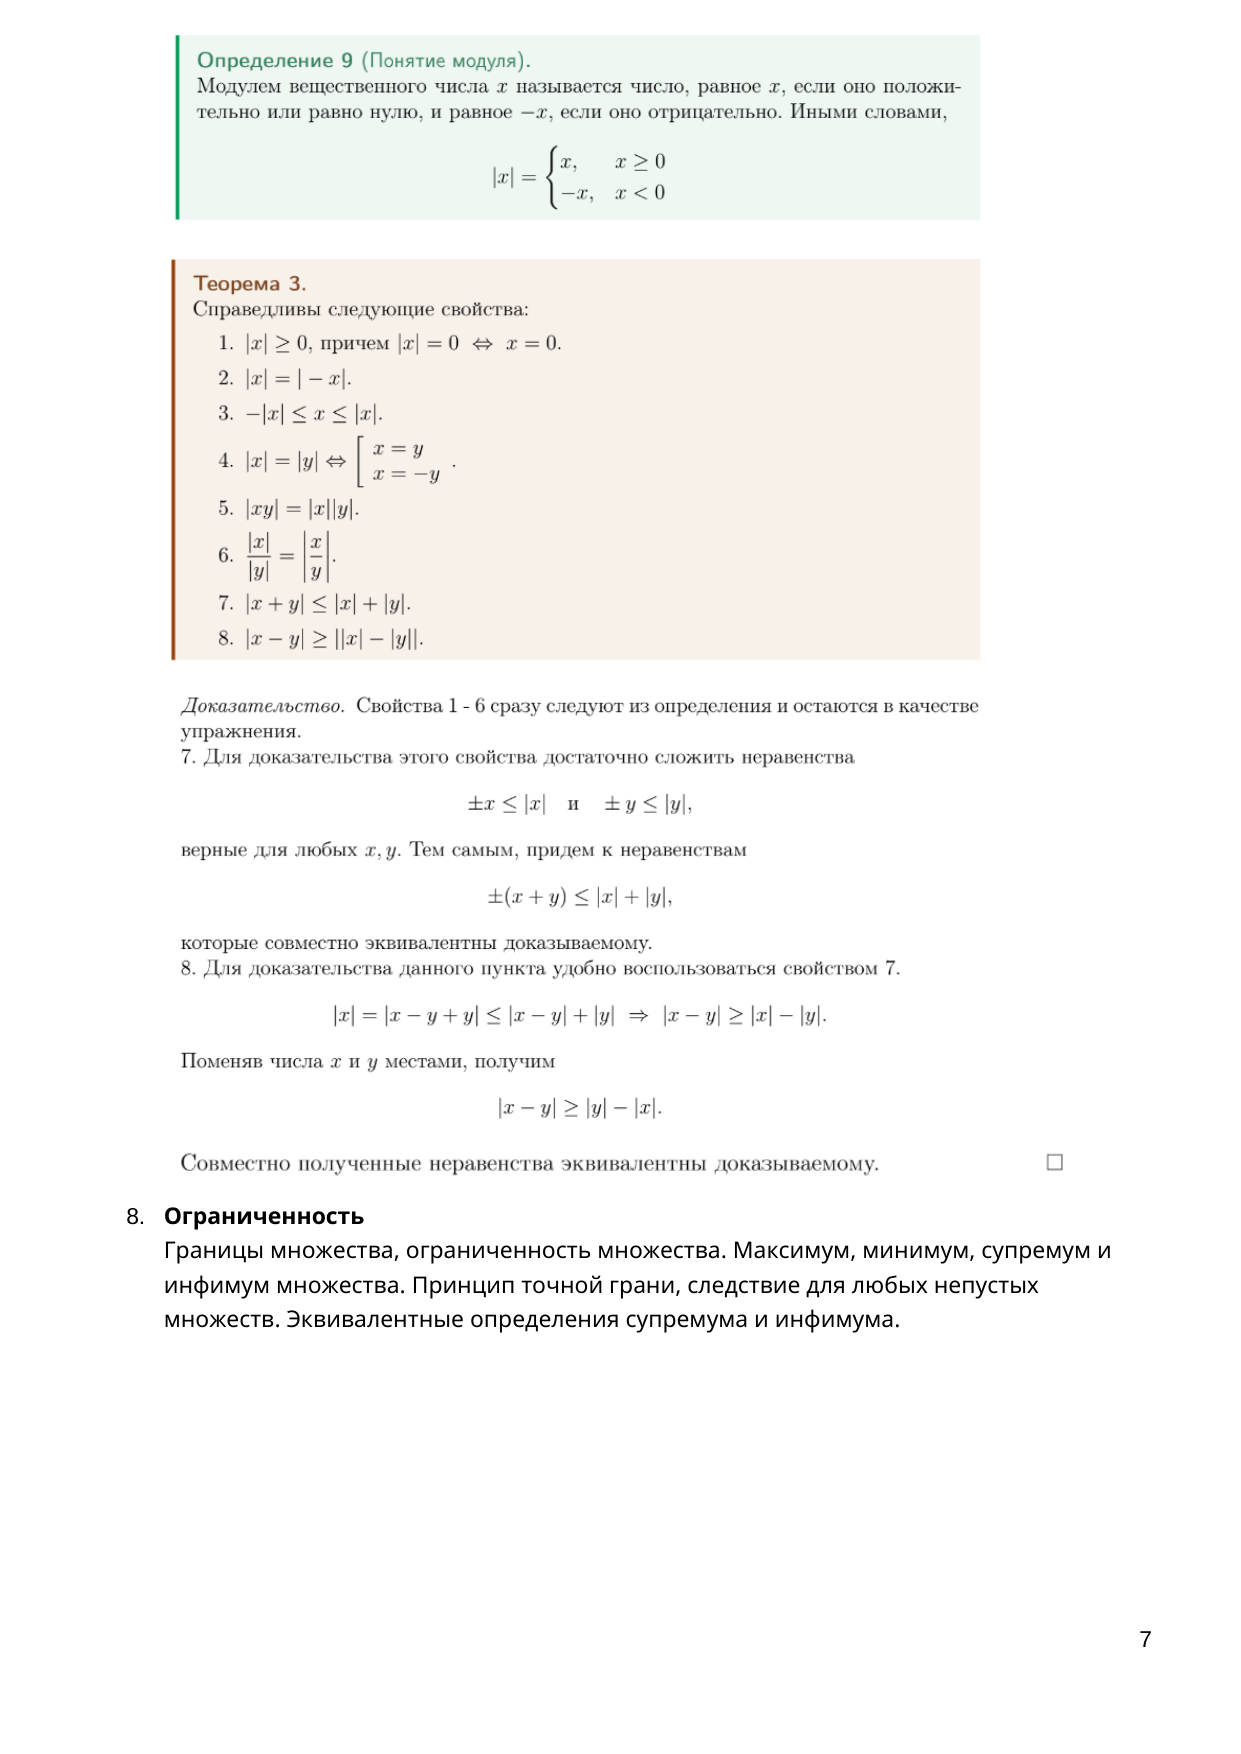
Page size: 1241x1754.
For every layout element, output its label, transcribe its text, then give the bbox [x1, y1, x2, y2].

picture [163, 1137, 1080, 1185]
picture [163, 241, 990, 671]
picture [163, 29, 997, 227]
list Ограниченность Границы множества, ограниченность множества. Максимум, минимум, супремум и инфимум множества. Принцип точной грани, следствие для любых непустых множеств. Эквивалентные определения супремума и инфимума. [126, 1200, 1152, 1334]
picture [163, 685, 1016, 1123]
